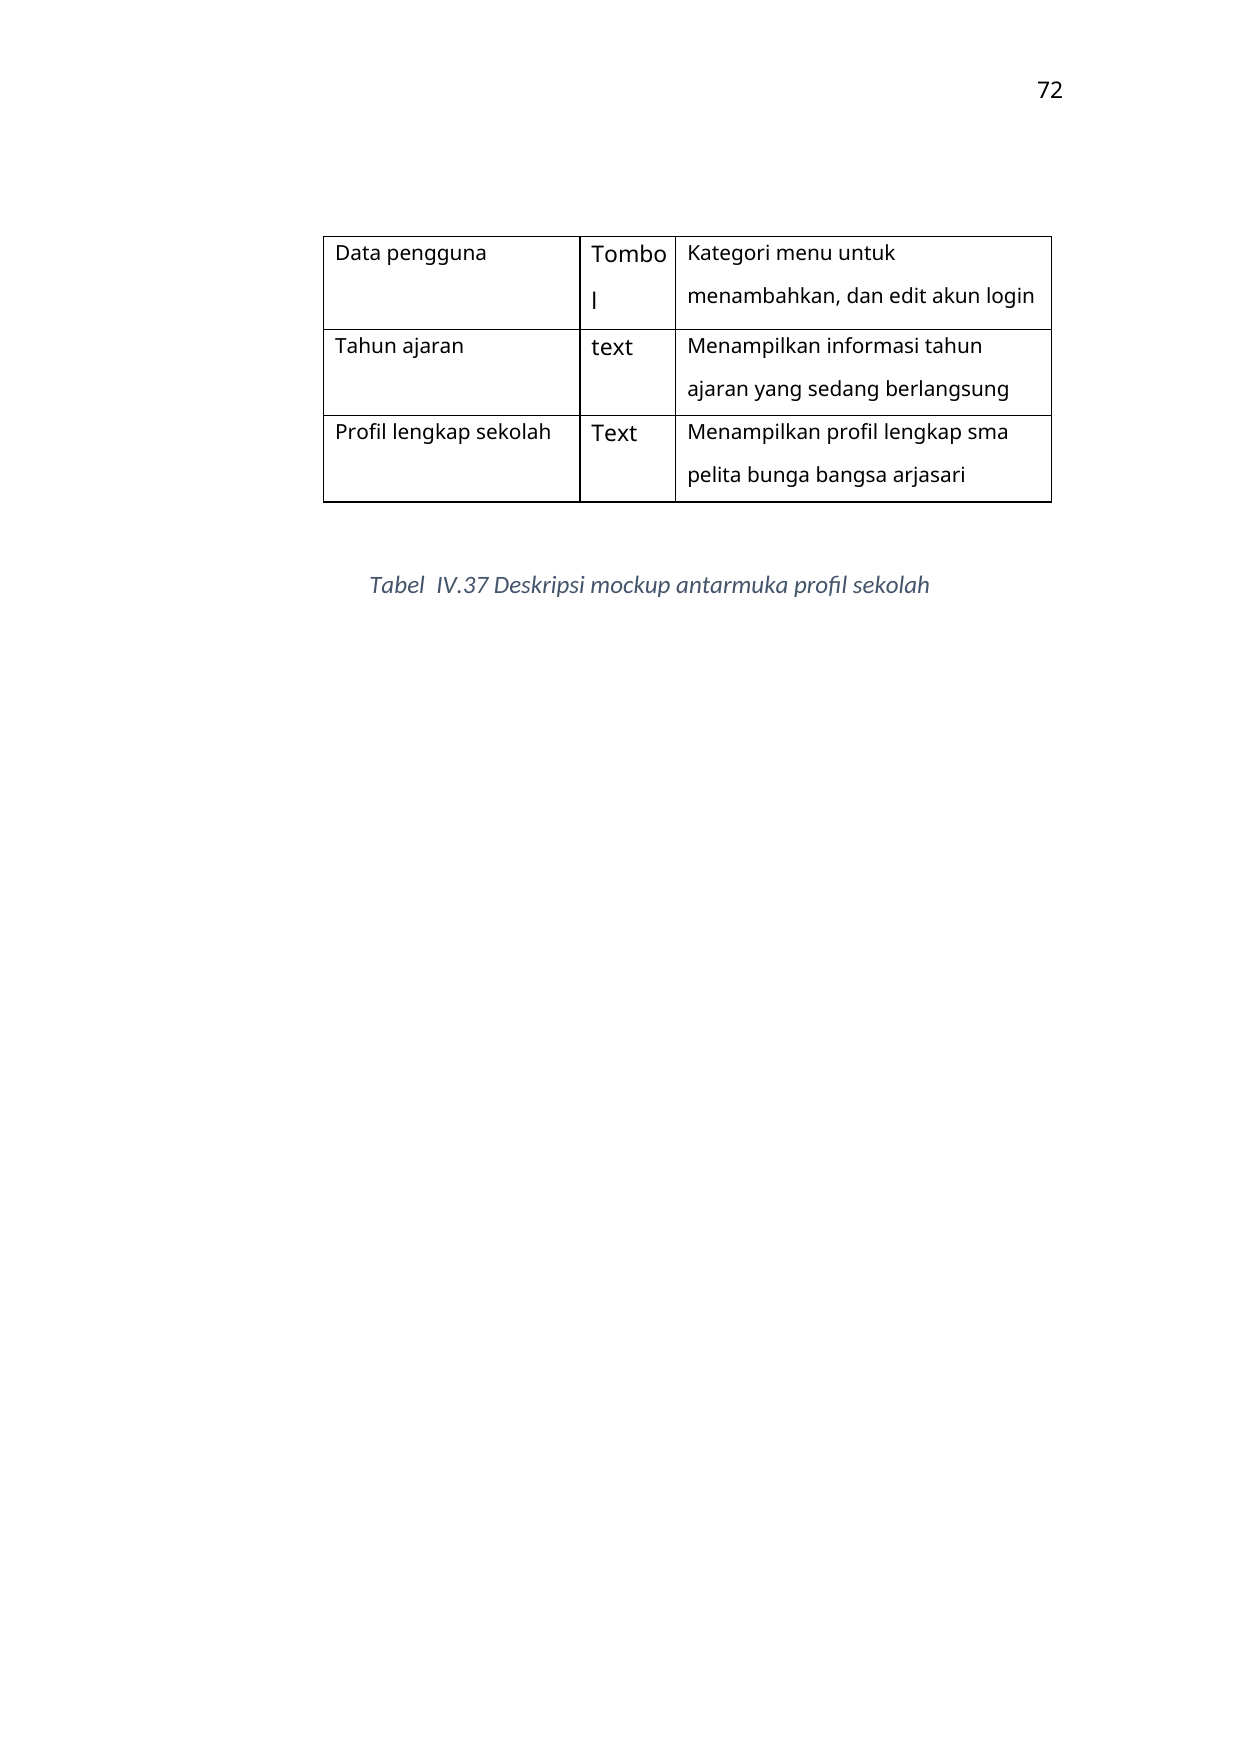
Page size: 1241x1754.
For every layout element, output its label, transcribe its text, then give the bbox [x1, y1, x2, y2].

table_cell Tombol [581, 237, 675, 329]
table_cell Text [581, 416, 675, 501]
table_cell Tahun ajaran [324, 330, 579, 415]
table_cell text [581, 330, 675, 415]
table_cell Kategori menu untuk menambahkan, dan edit akun login [676, 237, 1051, 329]
table_cell Menampilkan profil lengkap sma pelita bunga bangsa arjasari [676, 416, 1051, 501]
table_cell Profil lengkap sekolah [324, 416, 579, 501]
table_cell Data pengguna [324, 237, 579, 329]
text Tabel IV.37 Deskripsi mockup antarmuka profil sekolah [236, 569, 1063, 599]
table_cell Menampilkan informasi tahun ajaran yang sedang berlangsung [676, 330, 1051, 415]
